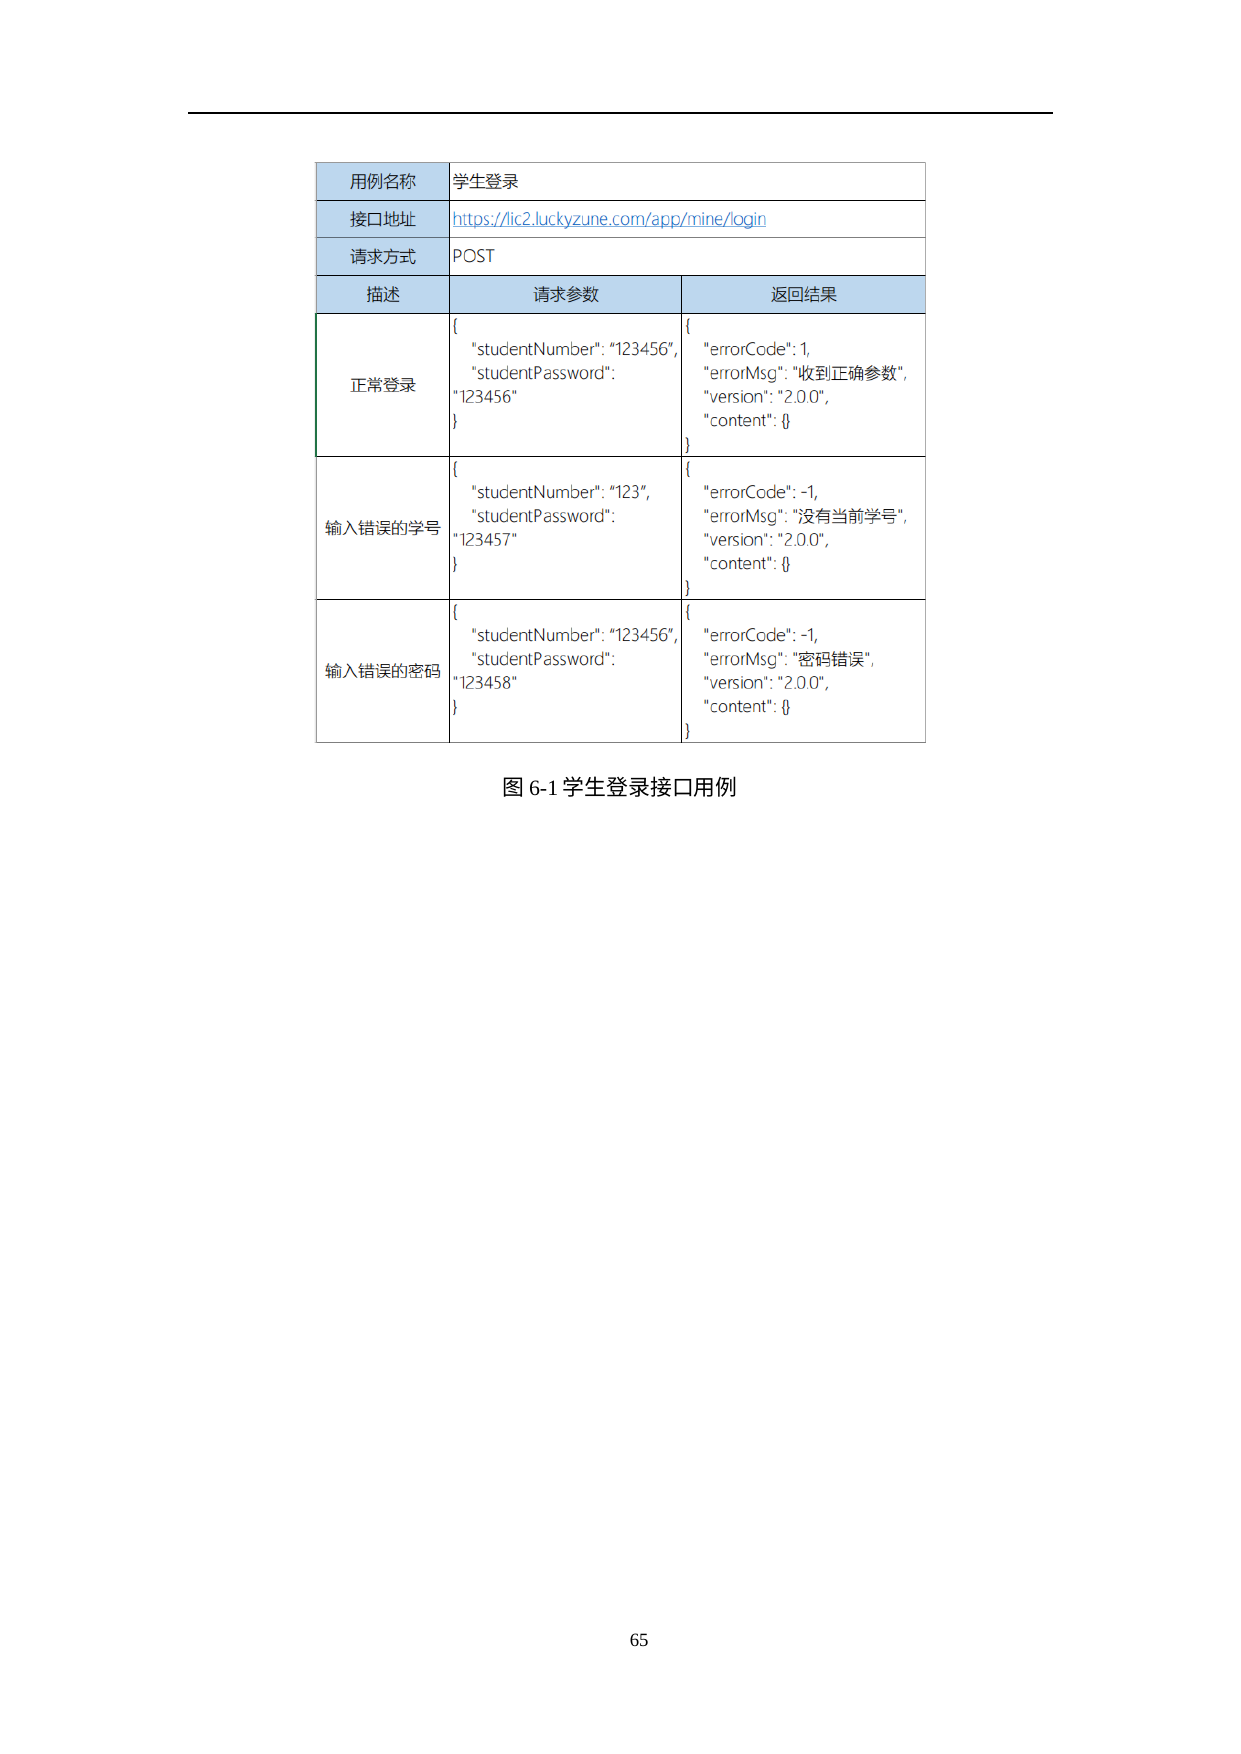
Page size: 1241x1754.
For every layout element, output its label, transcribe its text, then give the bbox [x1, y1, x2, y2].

text 图6-1学生登录接口用例 [187, 769, 1053, 802]
picture [314, 162, 926, 743]
